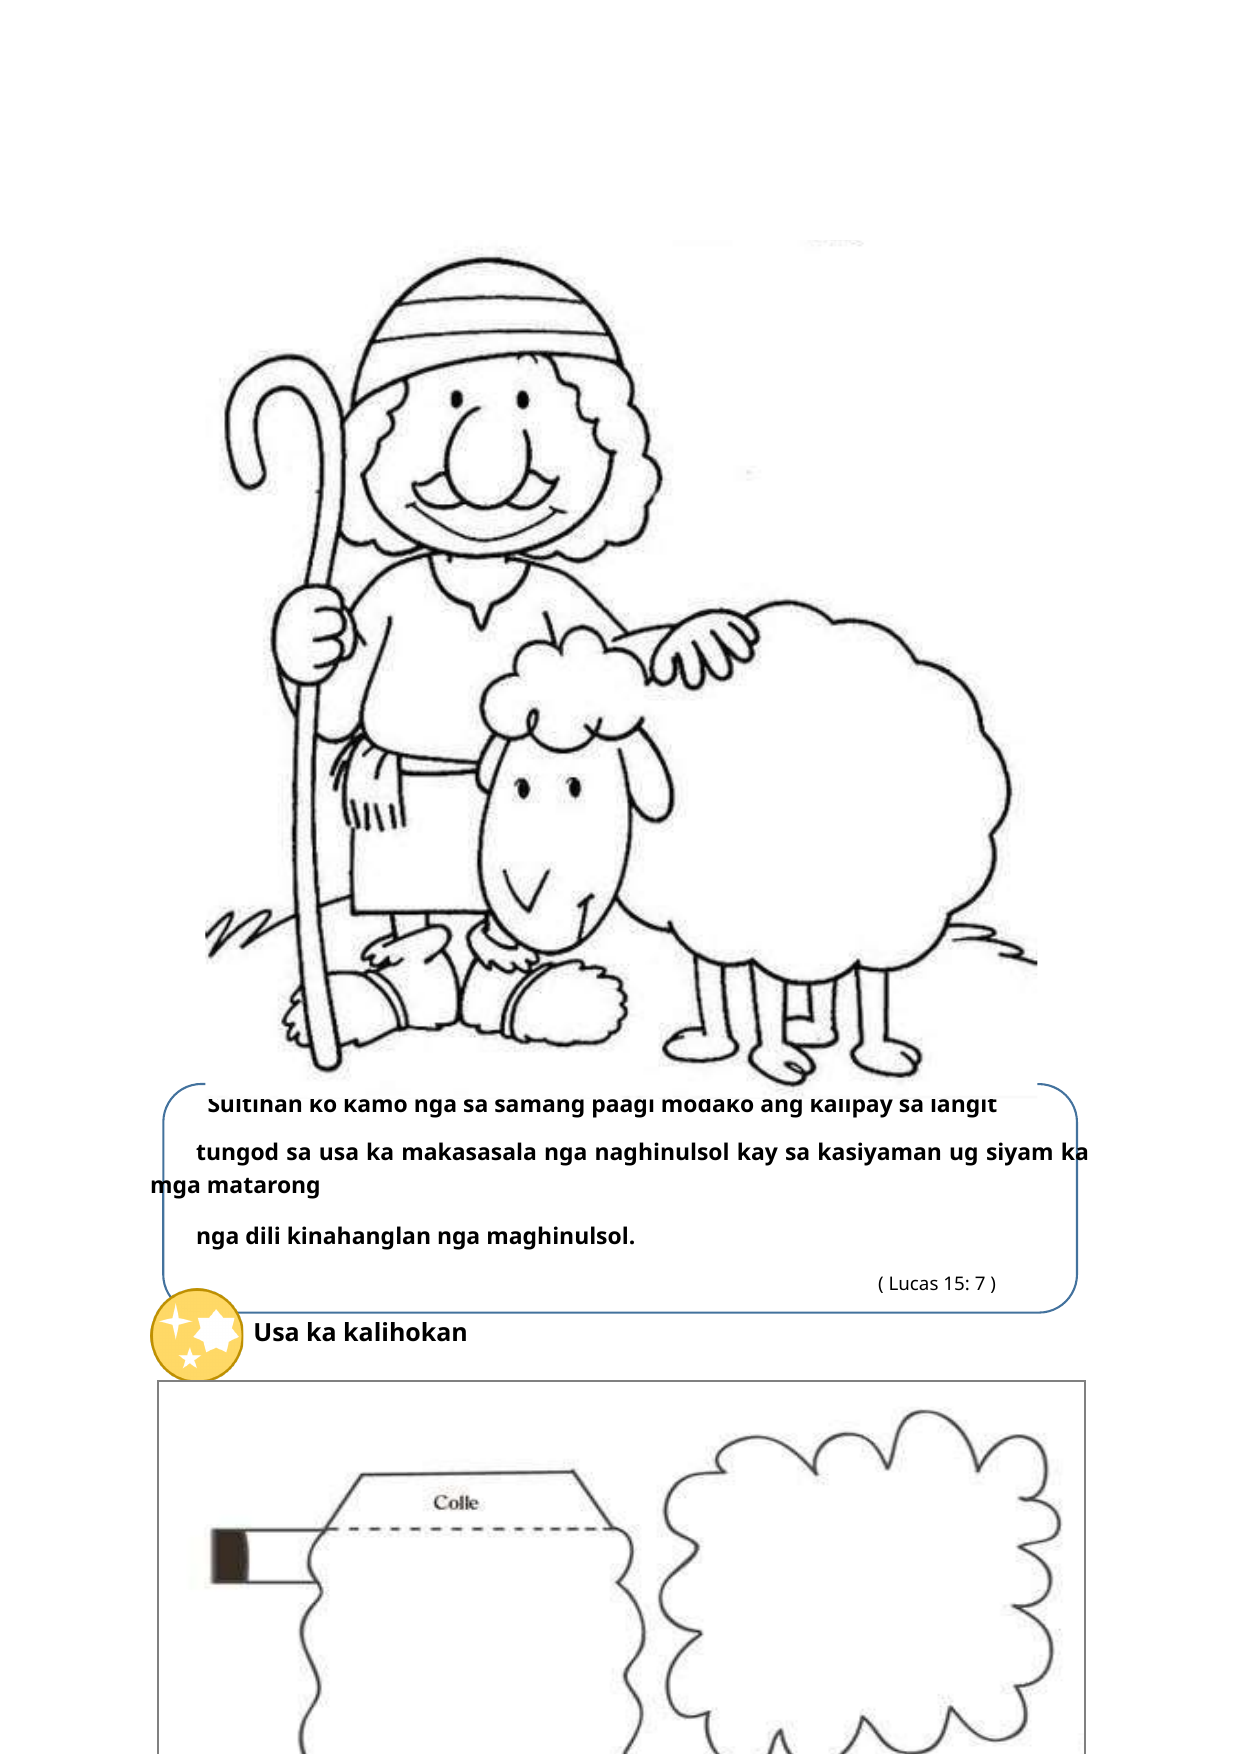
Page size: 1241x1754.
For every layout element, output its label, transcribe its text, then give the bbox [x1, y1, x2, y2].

text Sultihan ko kamo nga sa samang paagi modako ang kalipay sa langit [150, 1088, 1090, 1119]
picture [150, 1288, 244, 1383]
text ( Lucas 15: 7 ) [150, 1270, 1090, 1296]
text tungod sa usa ka makasasala nga naghinulsol kay sa kasiyaman ug siyam ka mga matarong [150, 1136, 1090, 1201]
text nga dili kinahanglan nga maghinulsol. [150, 1220, 1090, 1251]
text Usa ka kalihokan [244, 1315, 1090, 1349]
picture [159, 1382, 1084, 1754]
picture [205, 240, 1038, 1099]
